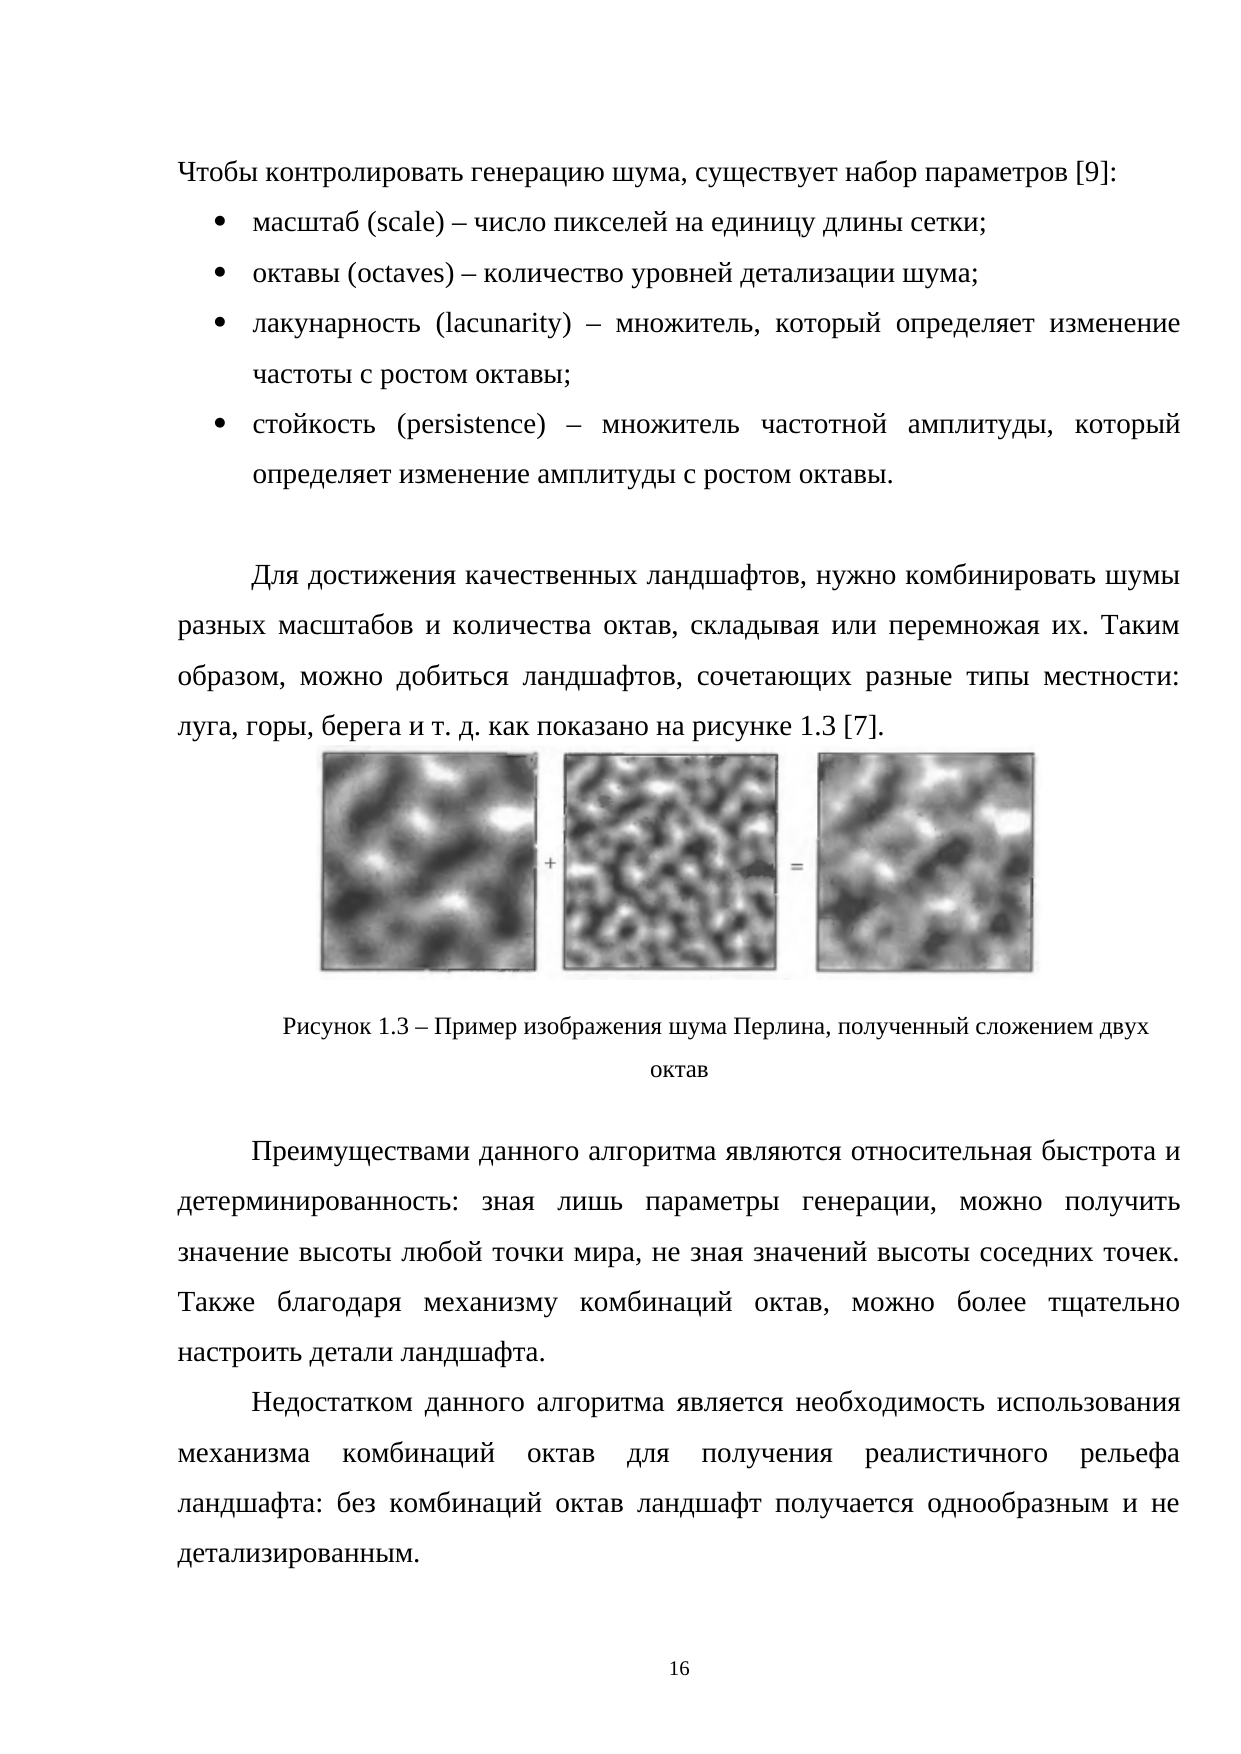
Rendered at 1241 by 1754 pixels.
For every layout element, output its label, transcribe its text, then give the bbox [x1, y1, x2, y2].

list лакунарность (lacunarity) – множитель, который определяет изменение частоты с ростом октавы; [215, 305, 1181, 389]
text Преимуществами данного алгоритма являются относительная быстрота и детерминированность: зная лишь параметры генерации, можно получить значение высоты любой точки мира, не зная значений высоты соседних точек. Также благодаря механизму комбинаций октав, можно более тщательно настроить детали ландшафта. [177, 1133, 1181, 1368]
text Для достижения качественных ландшафтов, нужно комбинировать шумы разных масштабов и количества октав, складывая или перемножая их. Таким образом, можно добиться ландшафтов, сочетающих разные типы местности: луга, горы, берега и т. д. как показано на рисунке 1.3 [7]. [177, 557, 1181, 742]
picture [316, 745, 1043, 980]
list стойкость (persistence) – множитель частотной амплитуды, который определяет изменение амплитуды с ростом октавы. [215, 406, 1181, 490]
text Чтобы контролировать генерацию шума, существует набор параметров [9]: [177, 154, 1181, 188]
list масштаб (scale) – число пикселей на единицу длины сетки; [215, 204, 1181, 238]
text Недостатком данного алгоритма является необходимость использования механизма комбинаций октав для получения реалистичного рельефа ландшафта: без комбинаций октав ландшафт получается однообразным и не детализированным. [177, 1384, 1181, 1569]
list октавы (octaves) – количество уровней детализации шума; [215, 255, 1181, 288]
